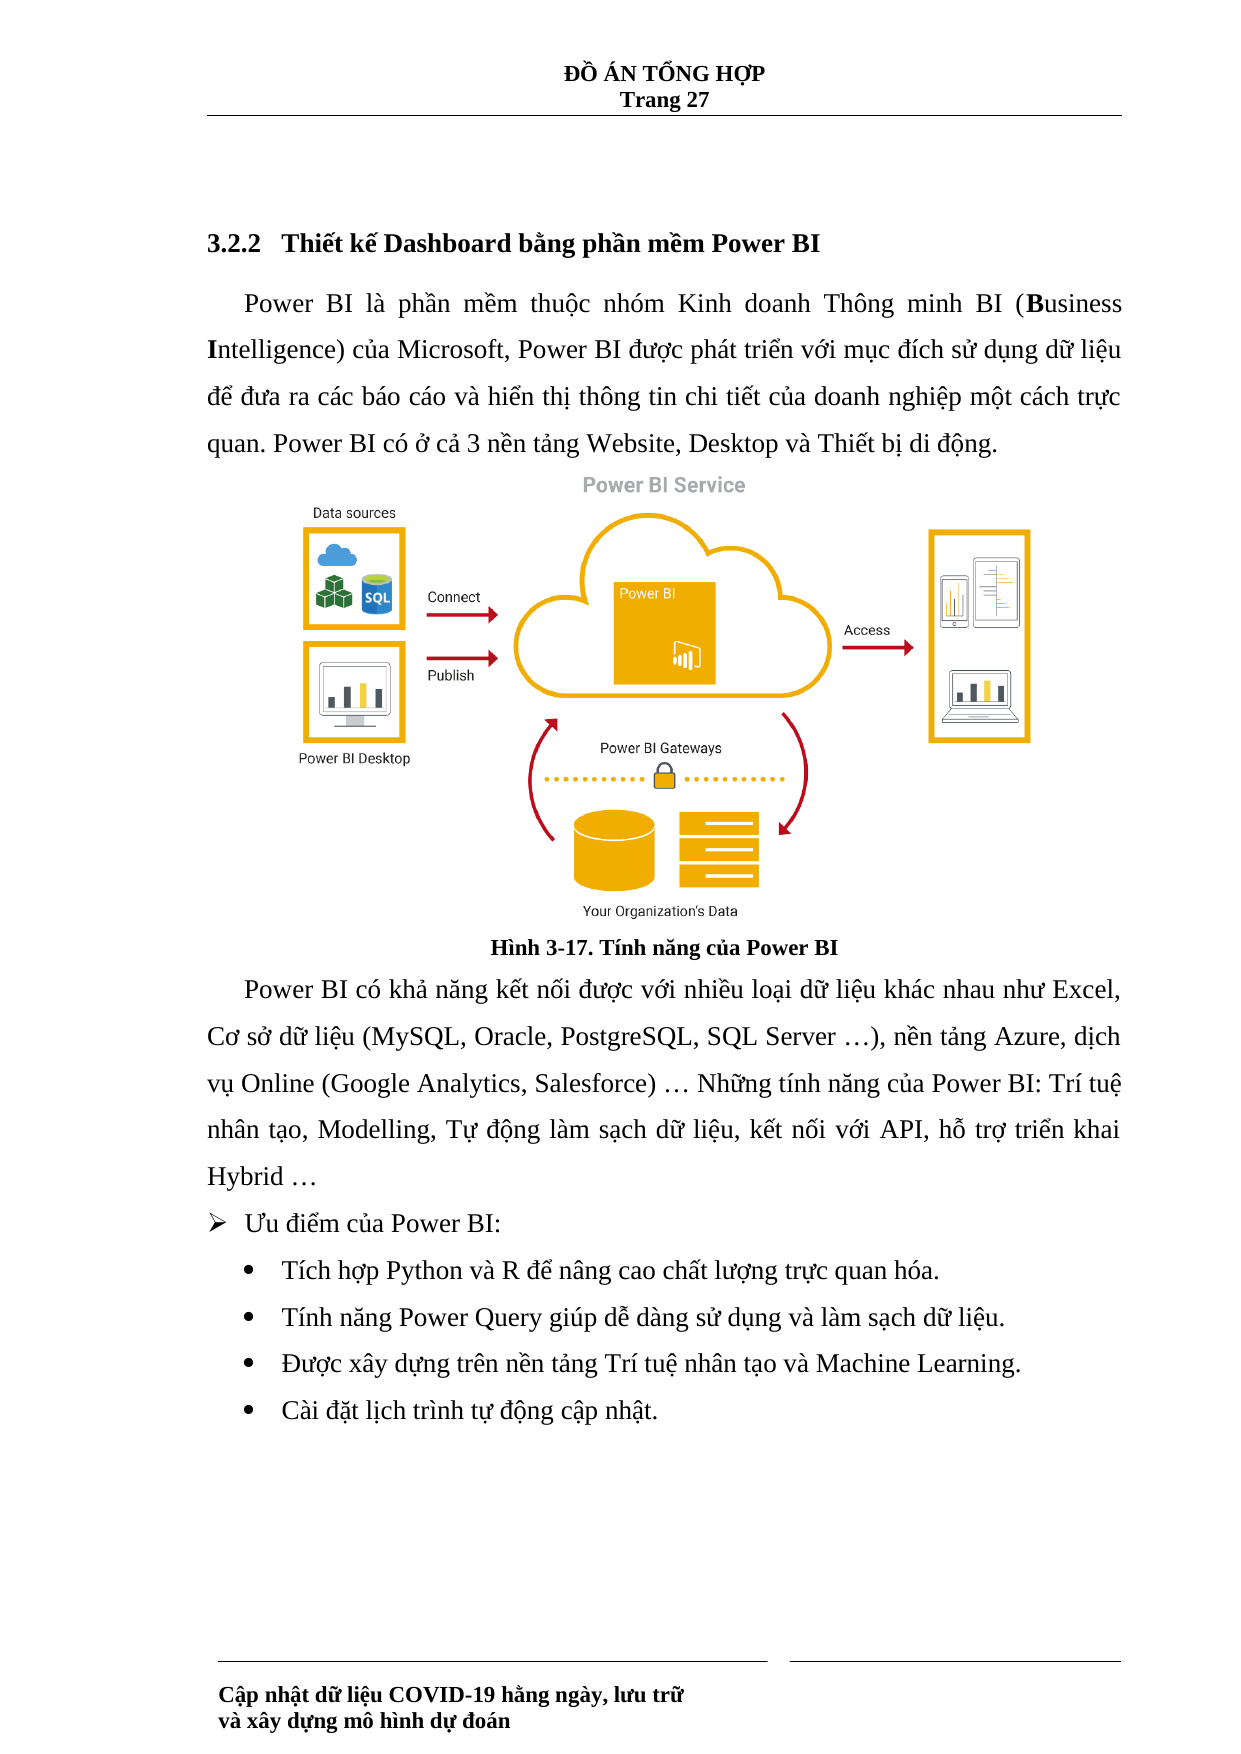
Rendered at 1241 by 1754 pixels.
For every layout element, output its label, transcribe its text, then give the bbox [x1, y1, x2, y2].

text Power BI có khả năng kết nối được với nhiều loại dữ liệu khác nhau như Excel, Cơ sở dữ liệu (MySQL, Oracle, PostgreSQL, SQL Server …), nền tảng Azure, dịch vụ Online (Google Analytics, Salesforce) … Những tính năng của Power BI: Trí tuệ nhân tạo, Modelling, Tự động làm sạch dữ liệu, kết nối với API, hỗ trợ triển khai Hybrid … [207, 974, 1122, 1191]
list Cài đặt lịch trình tự động cập nhật. [244, 1394, 1122, 1426]
subtitle Thiết kế Dashboard bằng phần mềm Power BI [207, 228, 1122, 259]
list Tính năng Power Query giúp dễ dàng sử dụng và làm sạch dữ liệu. [244, 1301, 1122, 1332]
list Được xây dựng trên nền tảng Trí tuệ nhân tạo và Machine Learning. [244, 1348, 1122, 1379]
list Ưu điểm của Power BI: [207, 1207, 1122, 1238]
picture [298, 473, 1031, 924]
text Power BI là phần mềm thuộc nhóm Kinh doanh Thông minh BI (Business Intelligence) của Microsoft, Power BI được phát triển với mục đích sử dụng dữ liệu để đưa ra các báo cáo và hiển thị thông tin chi tiết của doanh nghiệp một cách trực quan. Power BI có ở cả 3 nền tảng Website, Desktop và Thiết bị di động. [207, 287, 1122, 458]
list Tích hợp Python và R để nâng cao chất lượng trực quan hóa. [244, 1254, 1122, 1285]
